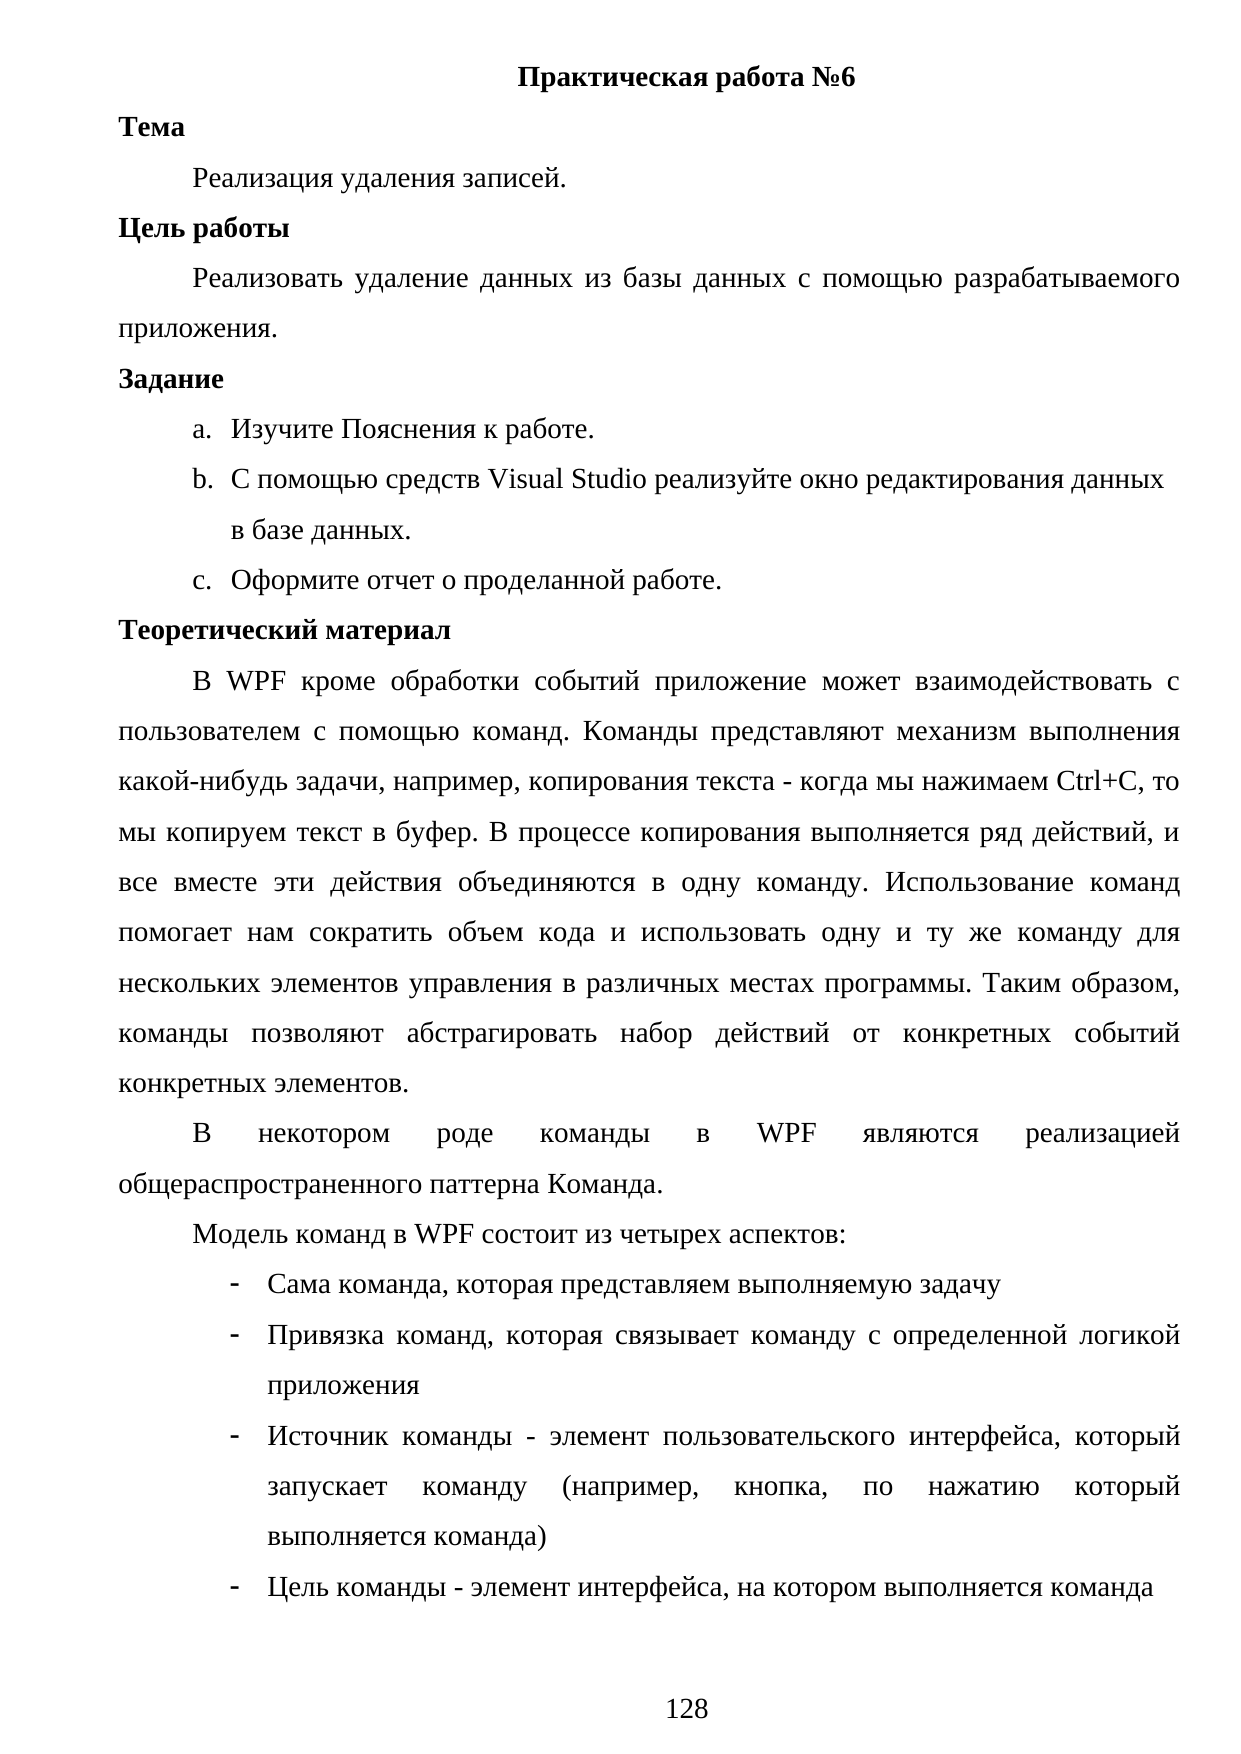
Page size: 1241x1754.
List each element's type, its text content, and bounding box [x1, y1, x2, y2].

list Цель команды - элемент интерфейса, на котором выполняется команда [229, 1569, 1181, 1602]
text Реализация удаления записей. [118, 160, 1181, 193]
list Привязка команд, которая связывает команду с определенной логикой приложения [229, 1317, 1181, 1401]
list Сама команда, которая представляем выполняемую задачу [229, 1267, 1181, 1300]
text В некотором роде команды в WPF являются реализацией общераспространенного паттерна Команда. [118, 1116, 1181, 1199]
text Теоретический материал [118, 612, 1181, 646]
text Модель команд в WPF состоит из четырех аспектов: [118, 1216, 1181, 1250]
text Задание [118, 361, 1181, 394]
list Изучите Пояснения к работе. [192, 411, 1181, 445]
text В WPF кроме обработки событий приложение может взаимодействовать с пользователем с помощью команд. Команды представляют механизм выполнения какой-нибудь задачи, например, копирования текста - когда мы нажимаем Ctrl+C, то мы копируем текст в буфер. В процессе копирования выполняется ряд действий, и все вместе эти действия объединяются в одну команду. Использование команд помогает нам сократить объем кода и использовать одну и ту же команду для нескольких элементов управления в различных местах программы. Таким образом, команды позволяют абстрагировать набор действий от конкретных событий конкретных элементов. [118, 663, 1181, 1099]
text Реализовать удаление данных из базы данных с помощью разрабатываемого приложения. [118, 260, 1181, 344]
list Оформите отчет о проделанной работе. [192, 562, 1181, 596]
text Цель работы [118, 210, 1181, 243]
list С помощью средств Visual Studio реализуйте окно редактирования данных в базе данных. [192, 462, 1181, 545]
text Практическая работа №6 [118, 59, 1181, 93]
list Источник команды - элемент пользовательского интерфейса, который запускает команду (например, кнопка, по нажатию который выполняется команда) [229, 1418, 1181, 1552]
text Тема [118, 109, 1181, 143]
